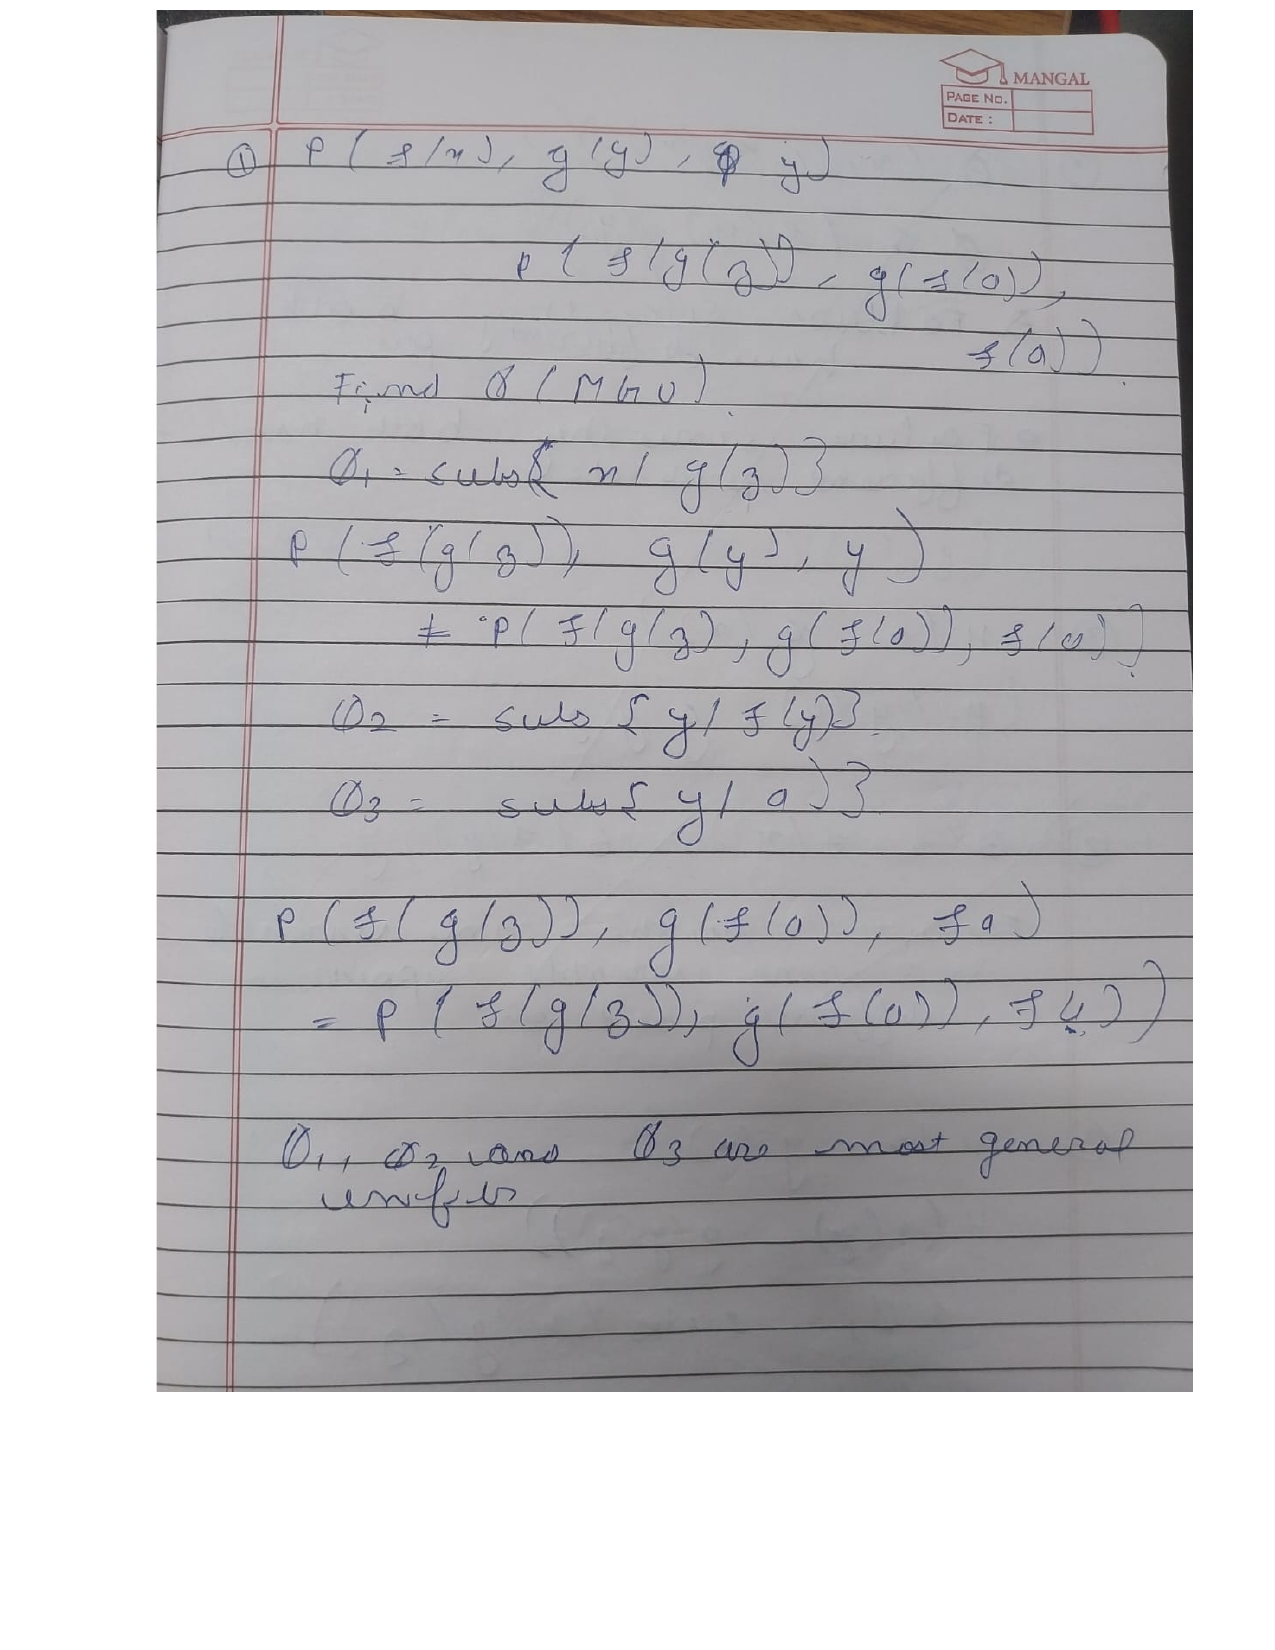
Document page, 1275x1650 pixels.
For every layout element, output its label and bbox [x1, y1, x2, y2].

picture [156, 10, 1193, 1392]
